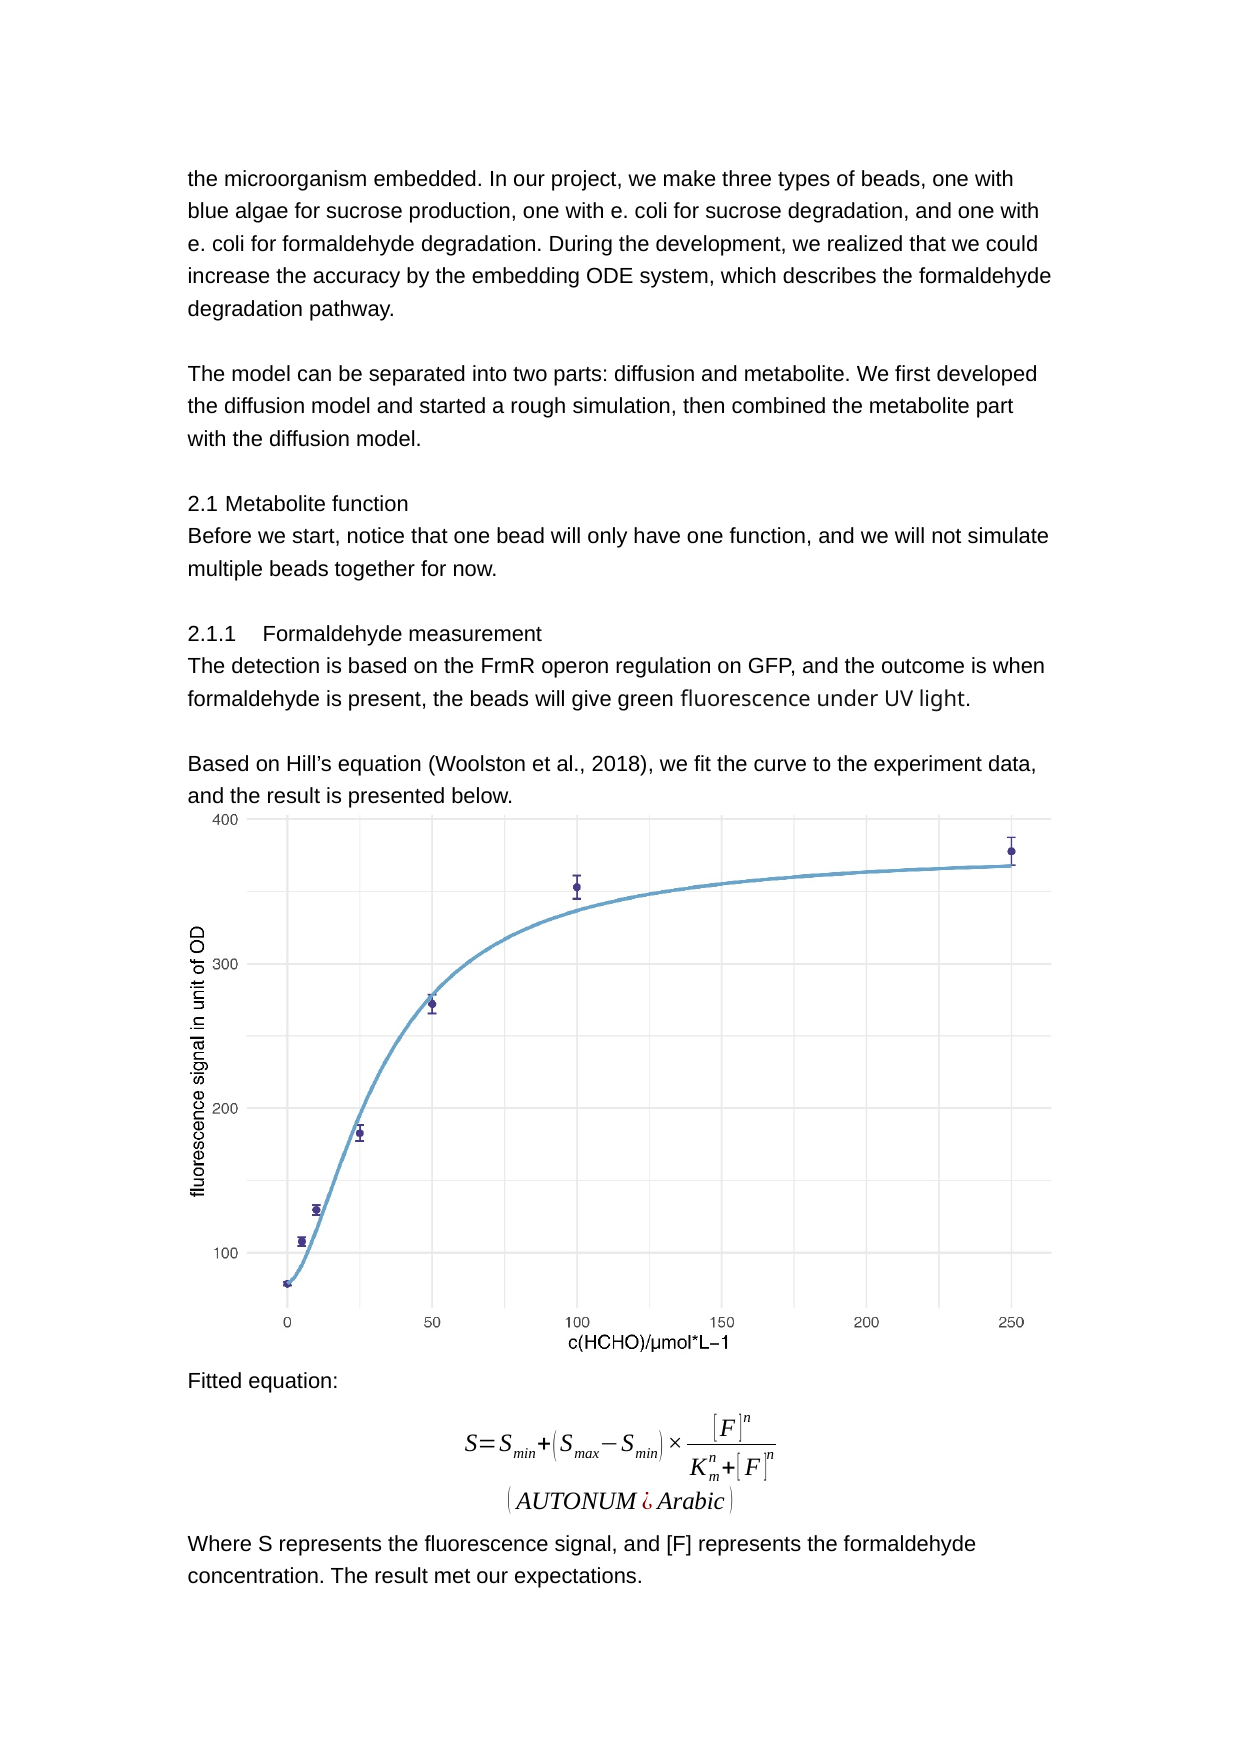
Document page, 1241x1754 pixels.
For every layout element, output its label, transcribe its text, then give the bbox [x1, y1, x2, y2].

list Metabolite function [187, 487, 1053, 519]
text Fitted equation: [187, 1364, 1053, 1397]
text The model can be separated into two parts: diffusion and metabolite. We first developed the diffusion model and started a rough simulation, then combined the metabolite part with the diffusion model. [187, 357, 1053, 454]
text Where S represents the fluorescence signal, and [F] represents the formaldehyde concentration. The result met our expectations. [187, 1527, 1053, 1592]
picture [187, 812, 1052, 1354]
text Before we start, notice that one bead will only have one function, and we will not simulate multiple beads together for now. [187, 519, 1053, 584]
text The detection is based on the FrmR operon regulation on GFP, and the outcome is when formaldehyde is present, the beads will give green fluorescence under UV light. [187, 649, 1053, 714]
text Based on Hill’s equation (Woolston et al., 2018), we fit the curve to the experiment data, and the result is presented below. [187, 747, 1053, 812]
list Formaldehyde measurement [187, 617, 1053, 649]
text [187, 162, 1053, 324]
